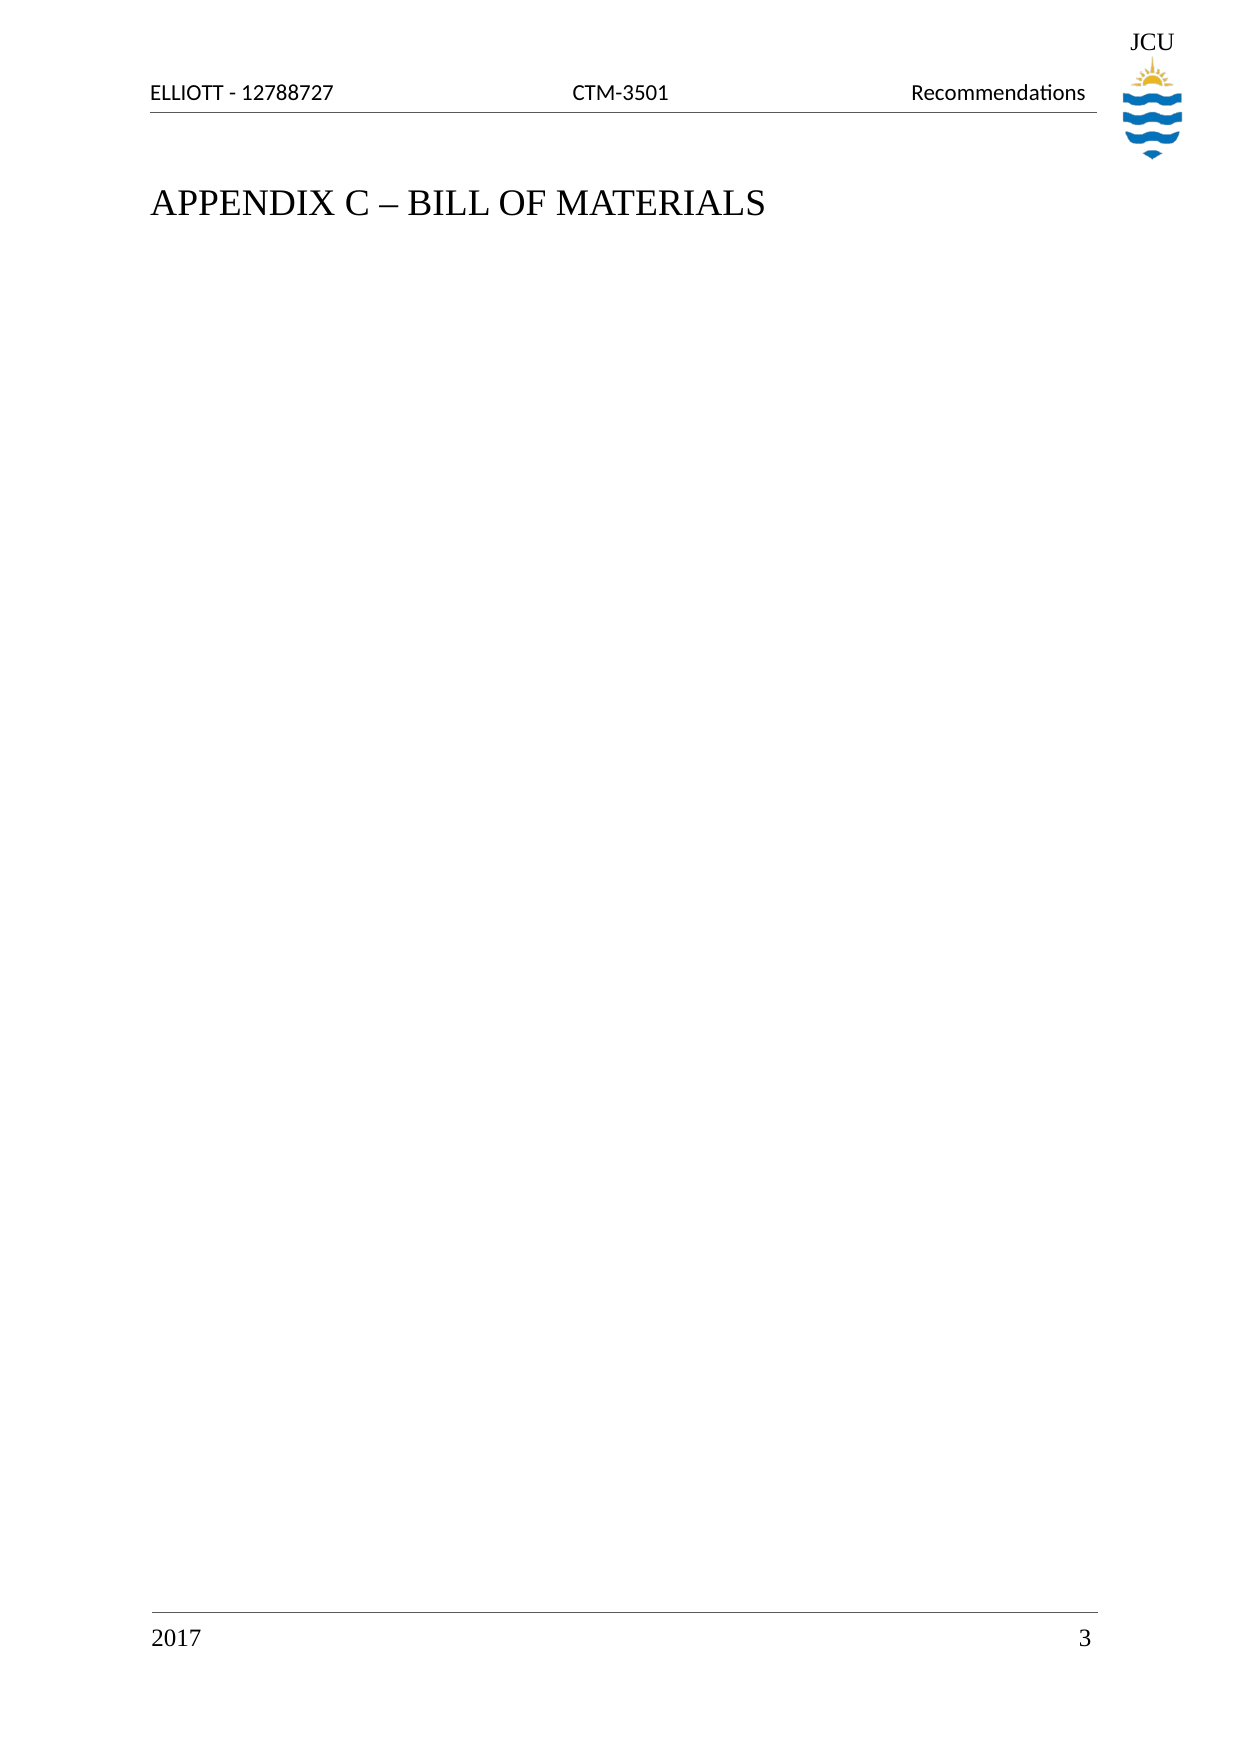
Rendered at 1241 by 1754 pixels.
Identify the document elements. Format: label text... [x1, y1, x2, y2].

picture [1118, 53, 1188, 165]
subtitle APPENDIX C – BILL OF MATERIALS [150, 181, 1091, 224]
